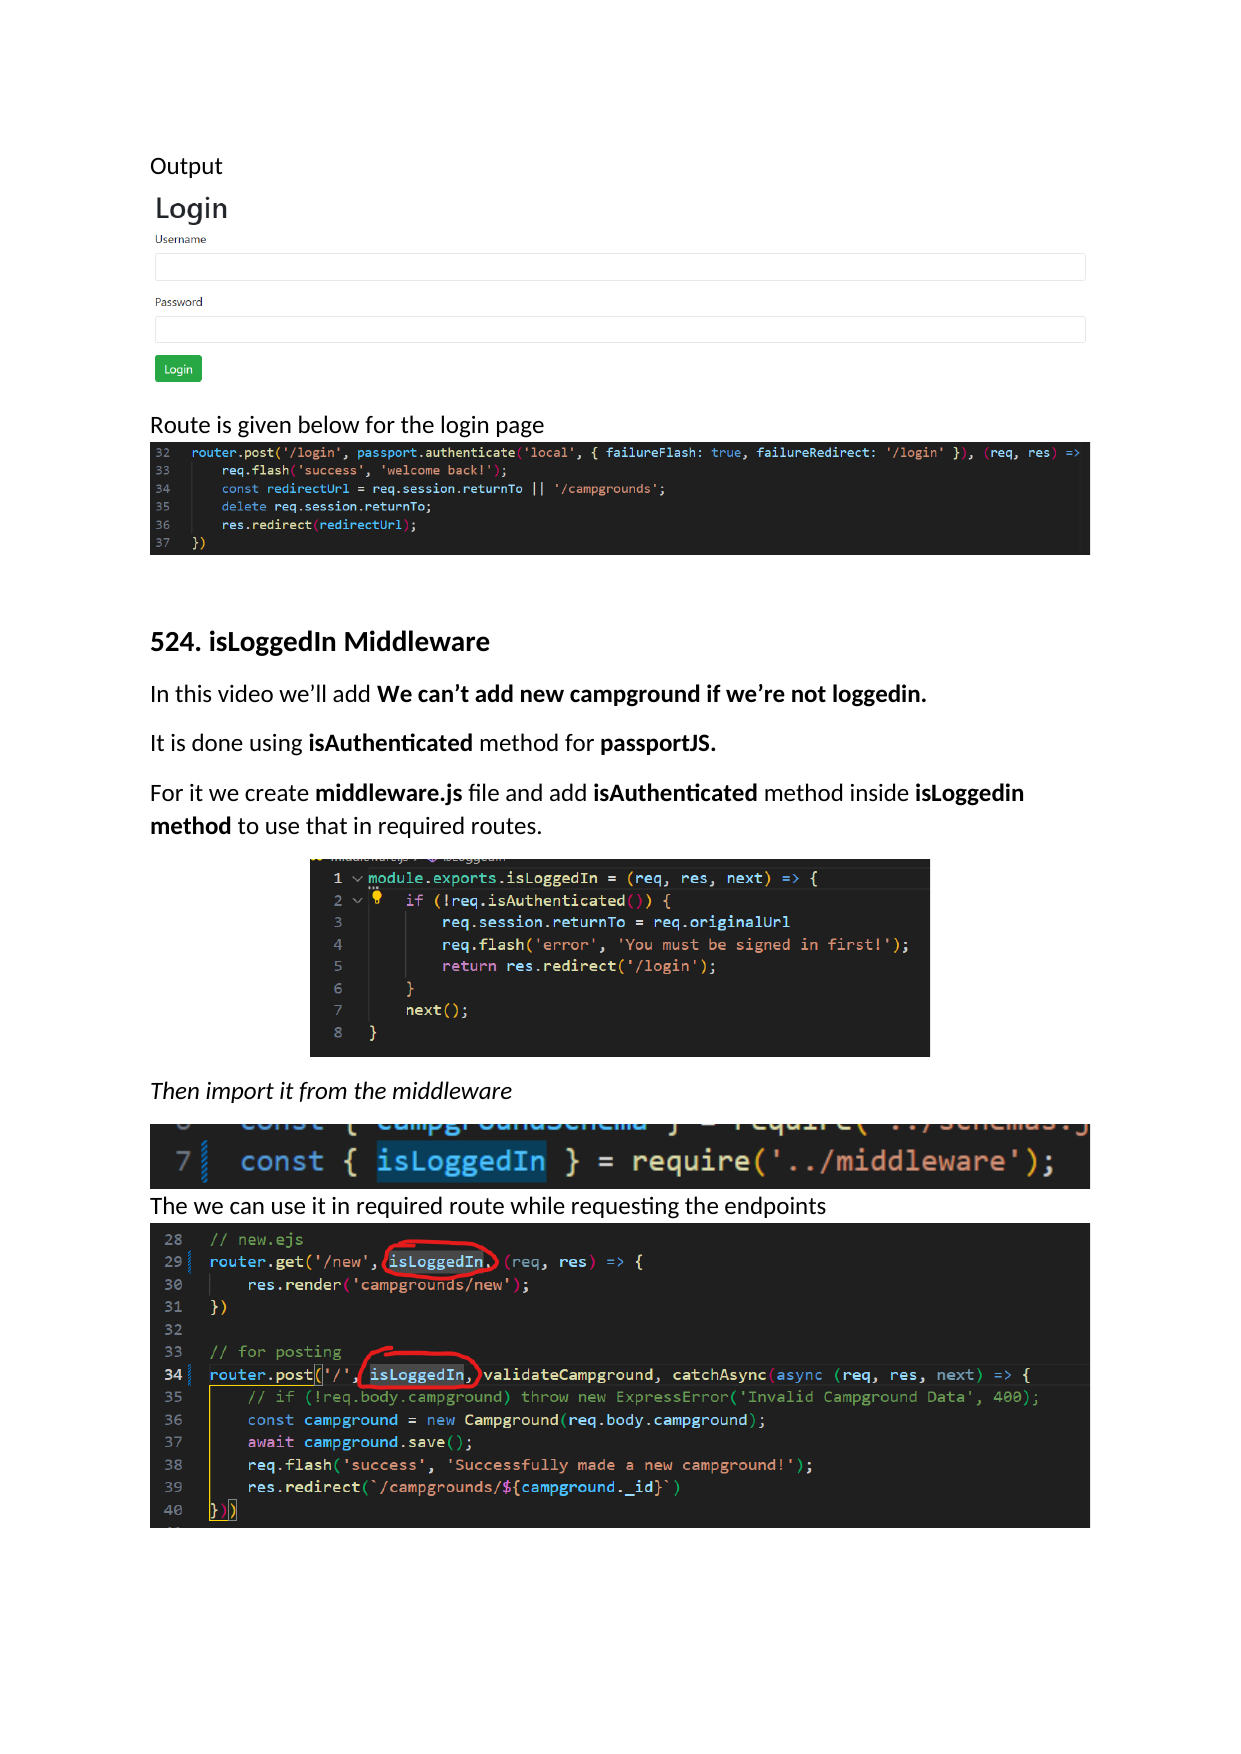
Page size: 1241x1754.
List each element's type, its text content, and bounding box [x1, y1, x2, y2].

text Route is given below for the login page [150, 409, 1090, 442]
text Output [150, 150, 1090, 182]
text The we can use it in required route while requesting the endpoints [150, 1189, 1090, 1223]
picture [150, 442, 1091, 555]
text Then import it from the middleware [150, 1075, 1090, 1106]
picture [150, 1223, 1091, 1528]
picture [150, 182, 1091, 391]
picture [150, 1124, 1091, 1189]
picture [310, 859, 930, 1057]
text In this video we’ll add We can’t add new campground if we’re not loggedin. [150, 678, 1090, 708]
text 524. isLoggedIn Middleware [150, 623, 1090, 658]
text It is done using isAuthenticated method for passportJS. [150, 727, 1090, 758]
text For it we create middleware.js file and add isAuthenticated method inside isLoggedin method to use that in required routes. [150, 777, 1090, 840]
